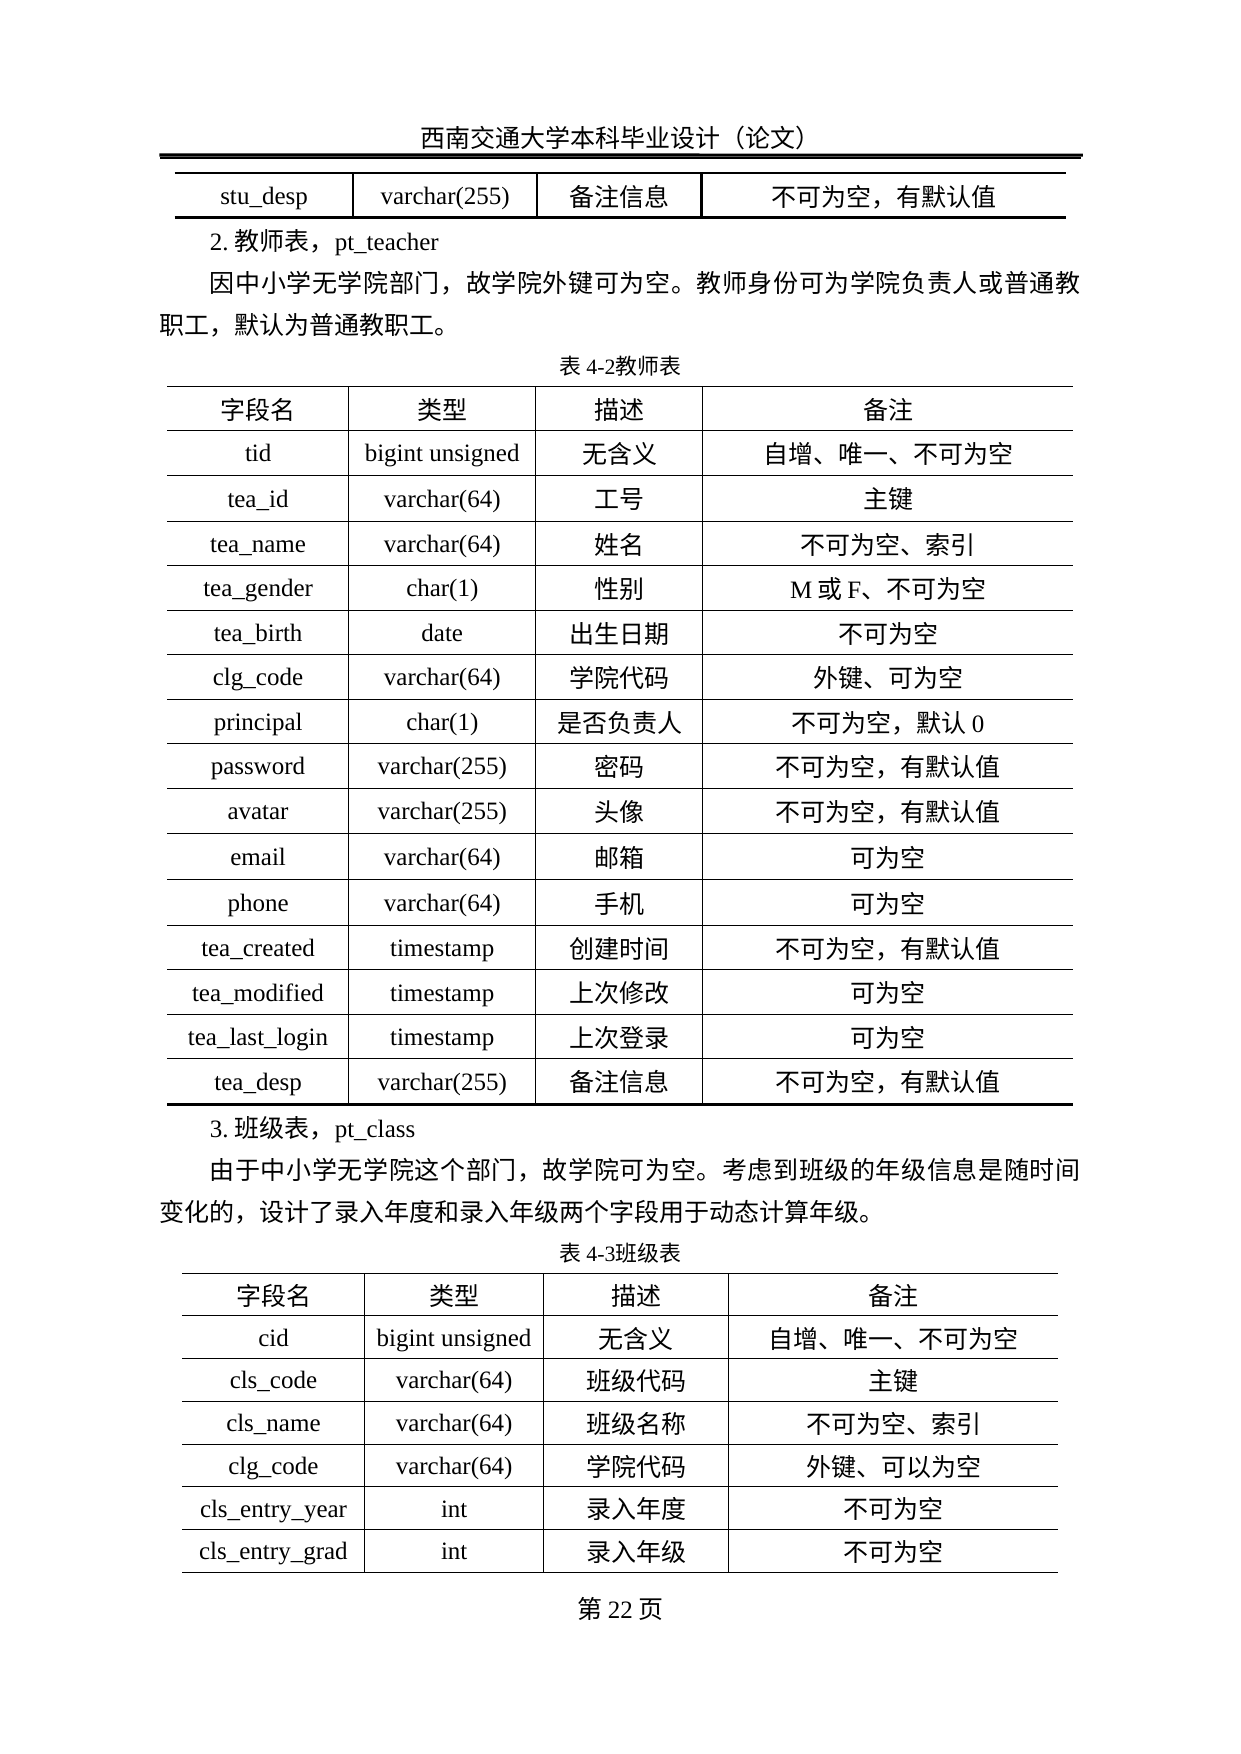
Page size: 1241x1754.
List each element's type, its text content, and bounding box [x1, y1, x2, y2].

table_cell 邮箱 [536, 834, 702, 879]
table_cell 外键、可以为空 [729, 1445, 1058, 1486]
table_cell varchar(255) [354, 174, 536, 216]
table_cell 不可为空，默认0 [703, 700, 1073, 743]
table_cell timestamp [349, 1015, 535, 1058]
table_cell 录入年级 [544, 1530, 728, 1572]
table_cell char(1) [349, 566, 535, 609]
table_cell tea_last_login [167, 1015, 348, 1058]
table_cell stu_desp [175, 174, 352, 216]
table_cell 上次修改 [536, 970, 702, 1014]
table_cell varchar(255) [349, 789, 535, 833]
table_cell avatar [167, 789, 348, 833]
table_cell cls_entry_grade [182, 1530, 364, 1572]
table_cell 不可为空，有默认值 [703, 1059, 1073, 1103]
table_cell cls_code [182, 1359, 364, 1401]
table_cell phone [167, 880, 348, 925]
table_cell M或F、不可为空 [703, 566, 1073, 609]
table_cell varchar(64) [365, 1402, 543, 1443]
table_header 字段名 [182, 1274, 364, 1315]
table_cell int [365, 1530, 543, 1572]
table_header 描述 [536, 387, 702, 430]
table_cell 出生日期 [536, 611, 702, 654]
table_cell tea_modified [167, 970, 348, 1014]
table_header 字段名 [167, 387, 348, 430]
table_cell 可为空 [703, 834, 1073, 879]
table_cell tea_desp [167, 1059, 348, 1103]
table_cell 密码 [536, 744, 702, 787]
table_cell 主键 [703, 476, 1073, 521]
table_cell bigint unsigned [349, 431, 535, 475]
table_cell 可为空 [703, 970, 1073, 1014]
table_cell int [365, 1487, 543, 1529]
table_cell principal [167, 700, 348, 743]
table_cell 不可为空 [729, 1530, 1058, 1572]
table_cell 班级代码 [544, 1359, 728, 1401]
table_cell varchar(64) [349, 476, 535, 521]
table_cell 性别 [536, 566, 702, 609]
text 表 4-2教师表 [159, 344, 1081, 386]
table_cell tea_birth [167, 611, 348, 654]
table_cell varchar(64) [365, 1359, 543, 1401]
table_cell 不可为空，有默认值 [703, 174, 1066, 216]
table_cell 姓名 [536, 522, 702, 565]
table_cell 无含义 [544, 1316, 728, 1358]
table_cell varchar(64) [349, 880, 535, 925]
table_cell 工号 [536, 476, 702, 521]
text 表 4-3班级表 [159, 1231, 1081, 1273]
list 班级表，pt_class [159, 1106, 1081, 1148]
table_cell 不可为空，有默认值 [703, 744, 1073, 787]
table_cell varchar(64) [349, 522, 535, 565]
table_header 描述 [544, 1274, 728, 1315]
text 因中小学无学院部门，故学院外键可为空。教师身份可为学院负责人或普通教职工，默认为普通教职工。 [159, 261, 1081, 344]
table_cell 自增、唯一、不可为空 [729, 1316, 1058, 1358]
table_cell 头像 [536, 789, 702, 833]
table_cell email [167, 834, 348, 879]
table_cell bigint unsigned [365, 1316, 543, 1358]
table_cell 班级名称 [544, 1402, 728, 1443]
table_cell 外键、可为空 [703, 655, 1073, 698]
table_cell 学院代码 [536, 655, 702, 698]
table_cell varchar(64) [349, 655, 535, 698]
table_cell cid [182, 1316, 364, 1358]
table_cell 不可为空，有默认值 [703, 789, 1073, 833]
table_cell 无含义 [536, 431, 702, 475]
table_cell cls_name [182, 1402, 364, 1443]
table_cell tea_gender [167, 566, 348, 609]
table_cell char(1) [349, 700, 535, 743]
table_cell 不可为空 [729, 1487, 1058, 1529]
table_cell 创建时间 [536, 926, 702, 969]
table_cell 备注信息 [536, 1059, 702, 1103]
table_cell 不可为空 [703, 611, 1073, 654]
table_cell 不可为空，有默认值 [703, 926, 1073, 969]
table_cell timestamp [349, 926, 535, 969]
table_cell 录入年度 [544, 1487, 728, 1529]
table_cell 自增、唯一、不可为空 [703, 431, 1073, 475]
table_cell varchar(255) [349, 744, 535, 787]
table_cell date [349, 611, 535, 654]
table_cell cls_entry_year [182, 1487, 364, 1529]
table_cell clg_code [182, 1445, 364, 1486]
table_cell 可为空 [703, 1015, 1073, 1058]
table_cell 是否负责人 [536, 700, 702, 743]
table_header 备注 [703, 387, 1073, 430]
table_cell 不可为空、索引 [703, 522, 1073, 565]
table_cell tid [167, 431, 348, 475]
table_header 类型 [365, 1274, 543, 1315]
table_cell 不可为空、索引 [729, 1402, 1058, 1443]
table_cell tea_created [167, 926, 348, 969]
table_cell timestamp [349, 970, 535, 1014]
table_cell tea_name [167, 522, 348, 565]
table_cell tea_id [167, 476, 348, 521]
table_cell varchar(64) [349, 834, 535, 879]
table_cell varchar(64) [365, 1445, 543, 1486]
table_cell 主键 [729, 1359, 1058, 1401]
table_cell 学院代码 [544, 1445, 728, 1486]
table_cell 可为空 [703, 880, 1073, 925]
table_cell clg_code [167, 655, 348, 698]
table_cell 上次登录 [536, 1015, 702, 1058]
table_cell password [167, 744, 348, 787]
table_cell varchar(255) [349, 1059, 535, 1103]
table_cell 手机 [536, 880, 702, 925]
table_cell 备注信息 [538, 174, 700, 216]
table_header 类型 [349, 387, 535, 430]
text 由于中小学无学院这个部门，故学院可为空。考虑到班级的年级信息是随时间变化的，设计了录入年度和录入年级两个字段用于动态计算年级。 [159, 1148, 1081, 1231]
list 教师表，pt_teacher [159, 219, 1081, 261]
table_header 备注 [729, 1274, 1058, 1315]
